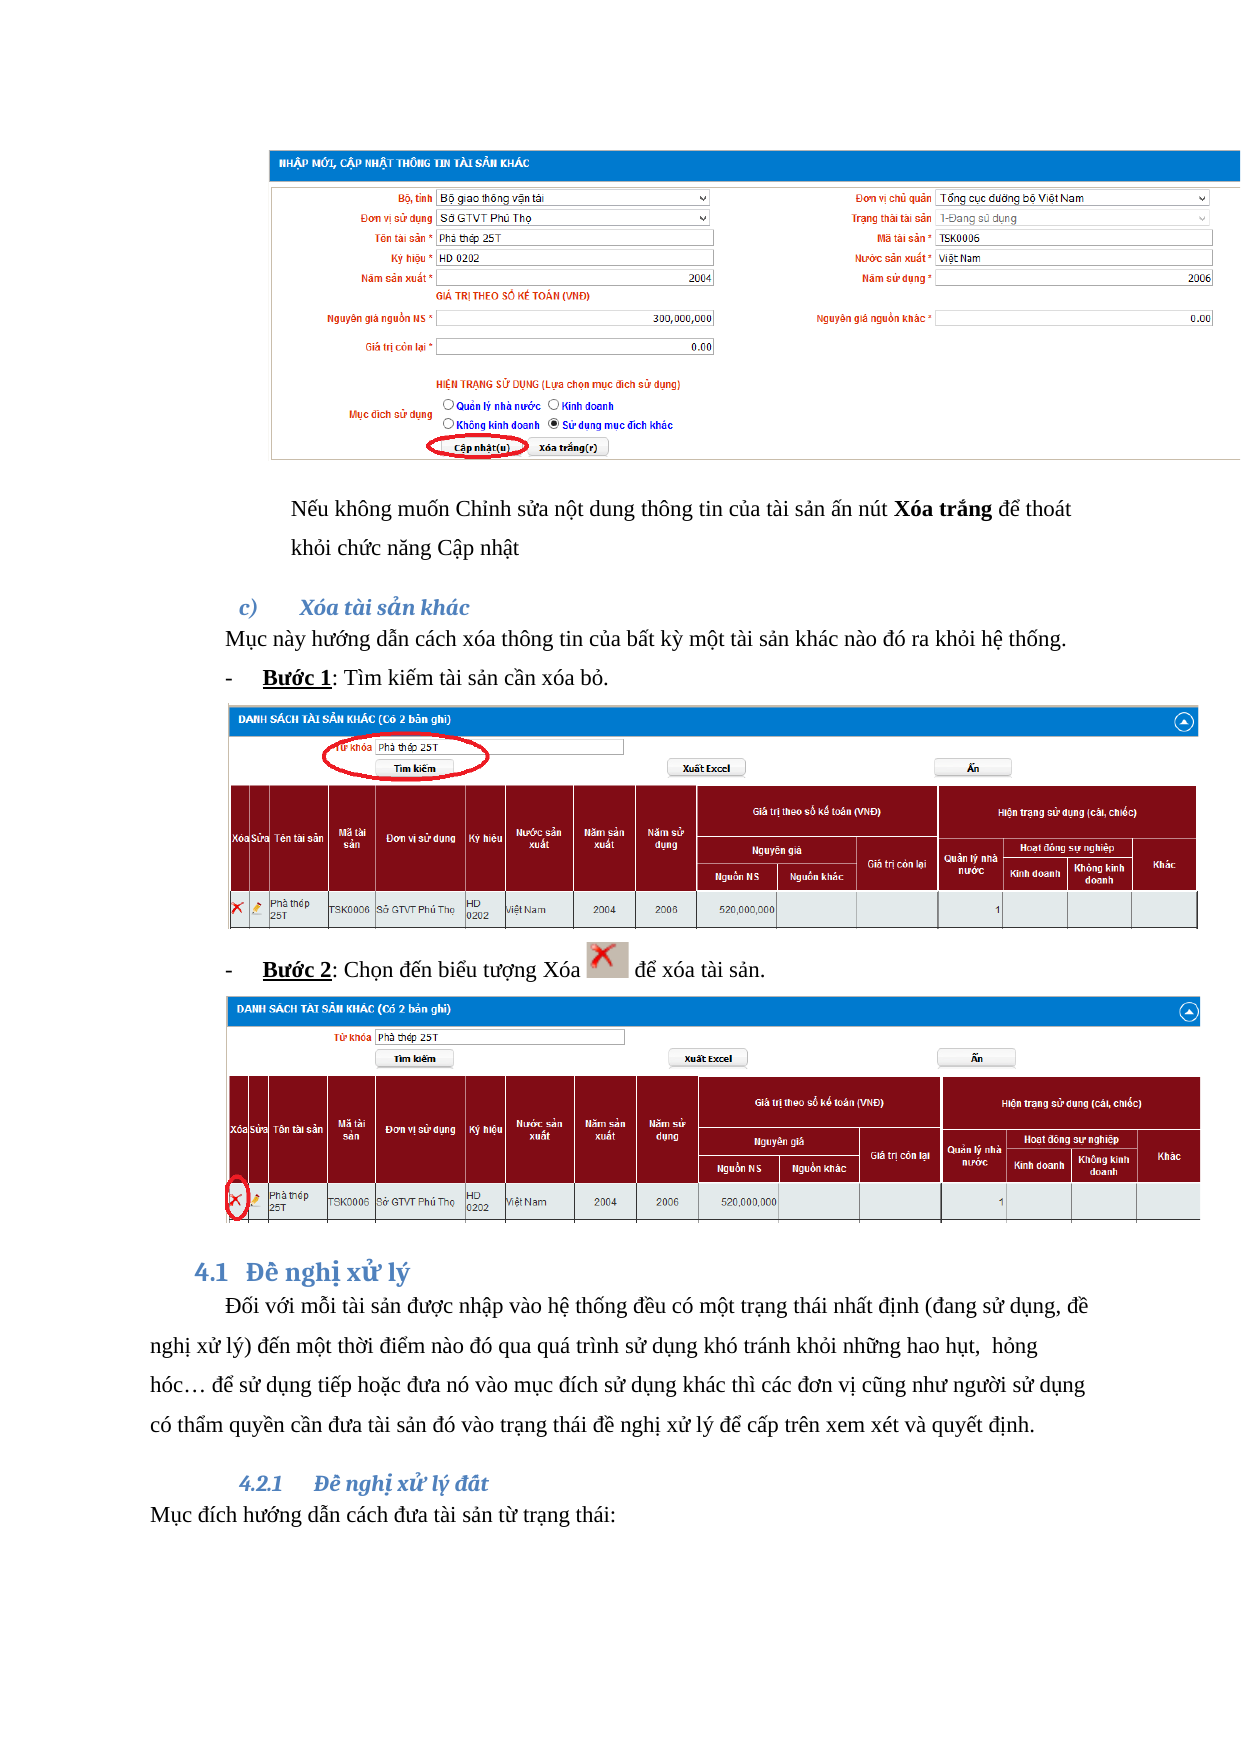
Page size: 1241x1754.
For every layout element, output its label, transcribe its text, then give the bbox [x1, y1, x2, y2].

list Mục này hướng dẫn cách xóa thông tin của bất kỳ một tài sản khác nào đó ra khỏi hệ thống. [225, 625, 1090, 651]
picture [586, 942, 629, 978]
text Đối với mỗi tài sản được nhập vào hệ thống đều có một trạng thái nhất định (đang sử dụng, đề nghị xử lý) đến một thời điểm nào đó qua quá trình sử dụng khó tránh khỏi những hao hụt, hỏng hóc… để sử dụng tiếp hoặc đưa nó vào mục đích sử dụng khác thì các đơn vị cũng như người sử dụng có thẩm quyền cần đưa tài sản đó vào trạng thái đề nghị xử lý để cấp trên xem xét và quyết định. [150, 1292, 1090, 1437]
subtitle Đề nghị xử lý đất [238, 1471, 1090, 1497]
list Bước 1: Tìm kiếm tài sản cần xóa bỏ. [225, 664, 1090, 691]
picture [225, 996, 1200, 1223]
text Mục đích hướng dẫn cách đưa tài sản từ trạng thái: [150, 1501, 1090, 1528]
list Bước 2: Chọn đến biểu tượng Xóa để xóa tài sản. [225, 942, 1090, 983]
subtitle Xóa tài sản khác [239, 595, 1090, 621]
subtitle Đề nghị xử lý [194, 1257, 1090, 1288]
list Nếu không muốn Chỉnh sửa nột dung thông tin của tài sản ấn nút Xóa trắng để thoát khỏi chức năng Cập nhật [291, 495, 1090, 561]
picture [268, 150, 1241, 461]
picture [225, 703, 1199, 929]
